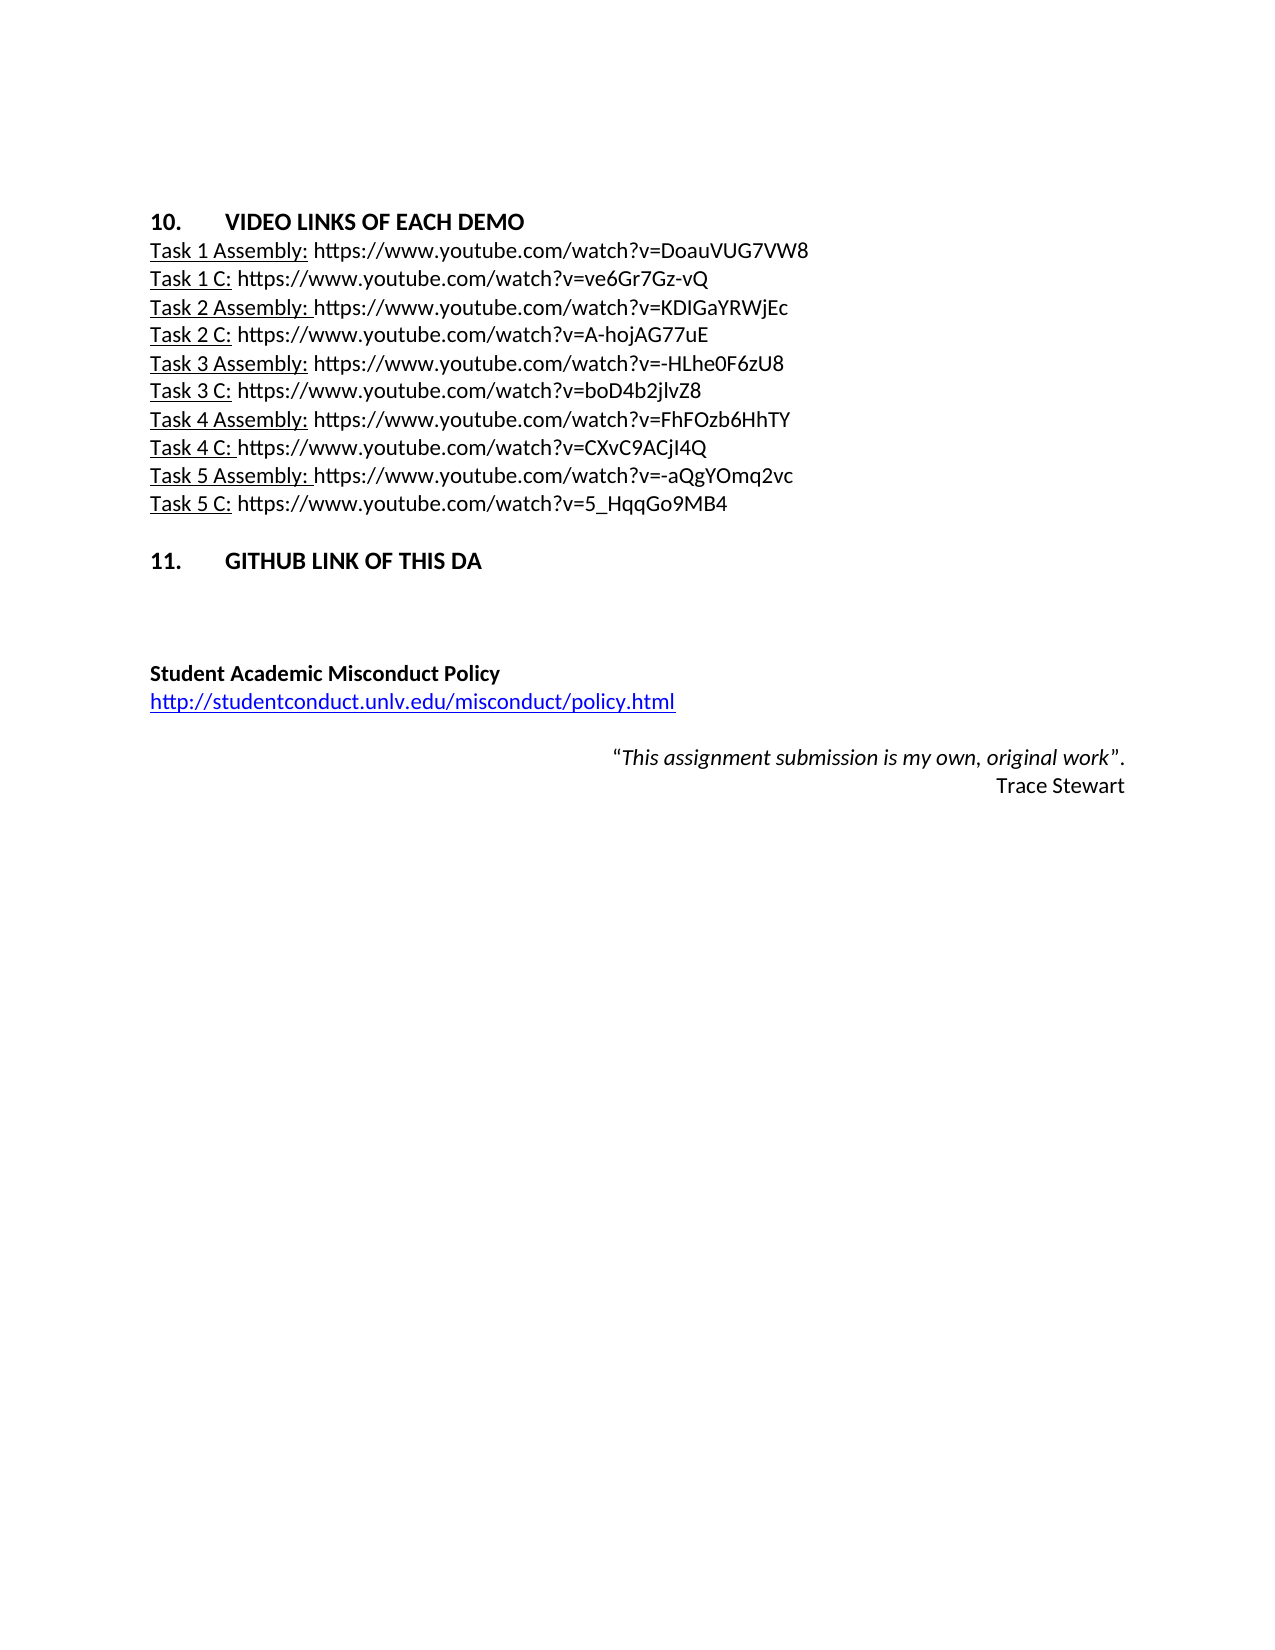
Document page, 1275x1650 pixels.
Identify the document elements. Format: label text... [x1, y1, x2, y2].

text Task 5 C: https://www.youtube.com/watch?v=5_HqqGo9MB4 [150, 489, 1125, 517]
text http://studentconduct.unlv.edu/misconduct/policy.html [150, 687, 1125, 715]
text Task 1 C: https://www.youtube.com/watch?v=ve6Gr7Gz-vQ [150, 264, 1125, 293]
text Trace Stewart [150, 771, 1125, 799]
text “This assignment submission is my own, original work”. [150, 743, 1125, 771]
text Task 3 Assembly: https://www.youtube.com/watch?v=-HLhe0F6zU8 [150, 349, 1125, 377]
text Task 2 Assembly: https://www.youtube.com/watch?v=KDIGaYRWjEc [150, 293, 1125, 321]
text Student Academic Misconduct Policy [150, 659, 1125, 687]
list VIDEO LINKS OF EACH DEMO [150, 206, 1125, 237]
text Task 2 C: https://www.youtube.com/watch?v=A-hojAG77uE [150, 321, 1125, 349]
text Task 5 Assembly: https://www.youtube.com/watch?v=-aQgYOmq2vc [150, 461, 1125, 489]
text Task 1 Assembly: https://www.youtube.com/watch?v=DoauVUG7VW8 [150, 237, 1125, 264]
text Task 3 C: https://www.youtube.com/watch?v=boD4b2jlvZ8 [150, 377, 1125, 405]
list GITHUB LINK OF THIS DA [150, 545, 1125, 575]
text Task 4 C: https://www.youtube.com/watch?v=CXvC9ACjI4Q [150, 433, 1125, 461]
text Task 4 Assembly: https://www.youtube.com/watch?v=FhFOzb6HhTY [150, 405, 1125, 433]
